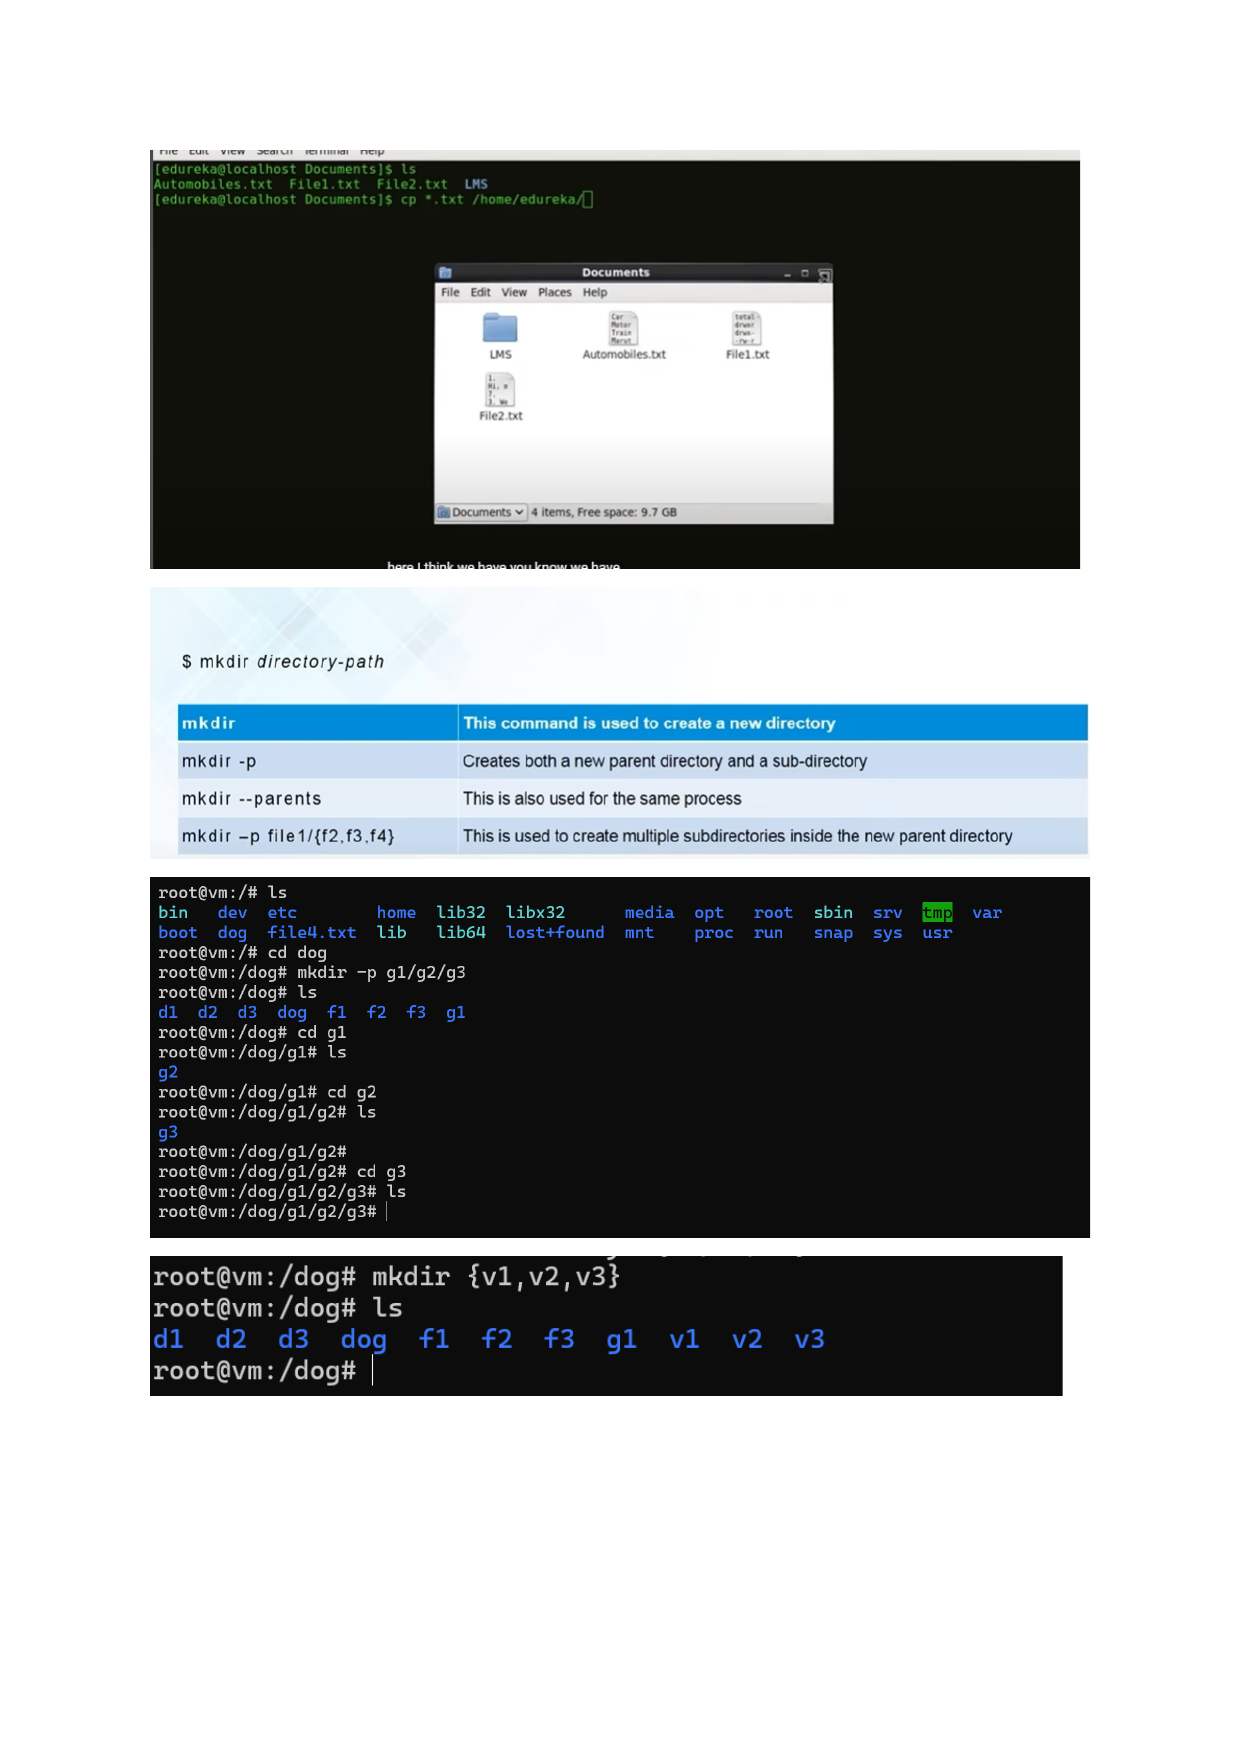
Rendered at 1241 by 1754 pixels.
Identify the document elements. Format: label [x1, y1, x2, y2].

picture [150, 877, 1091, 1238]
picture [150, 150, 1081, 569]
picture [150, 1256, 1063, 1396]
picture [150, 587, 1091, 859]
